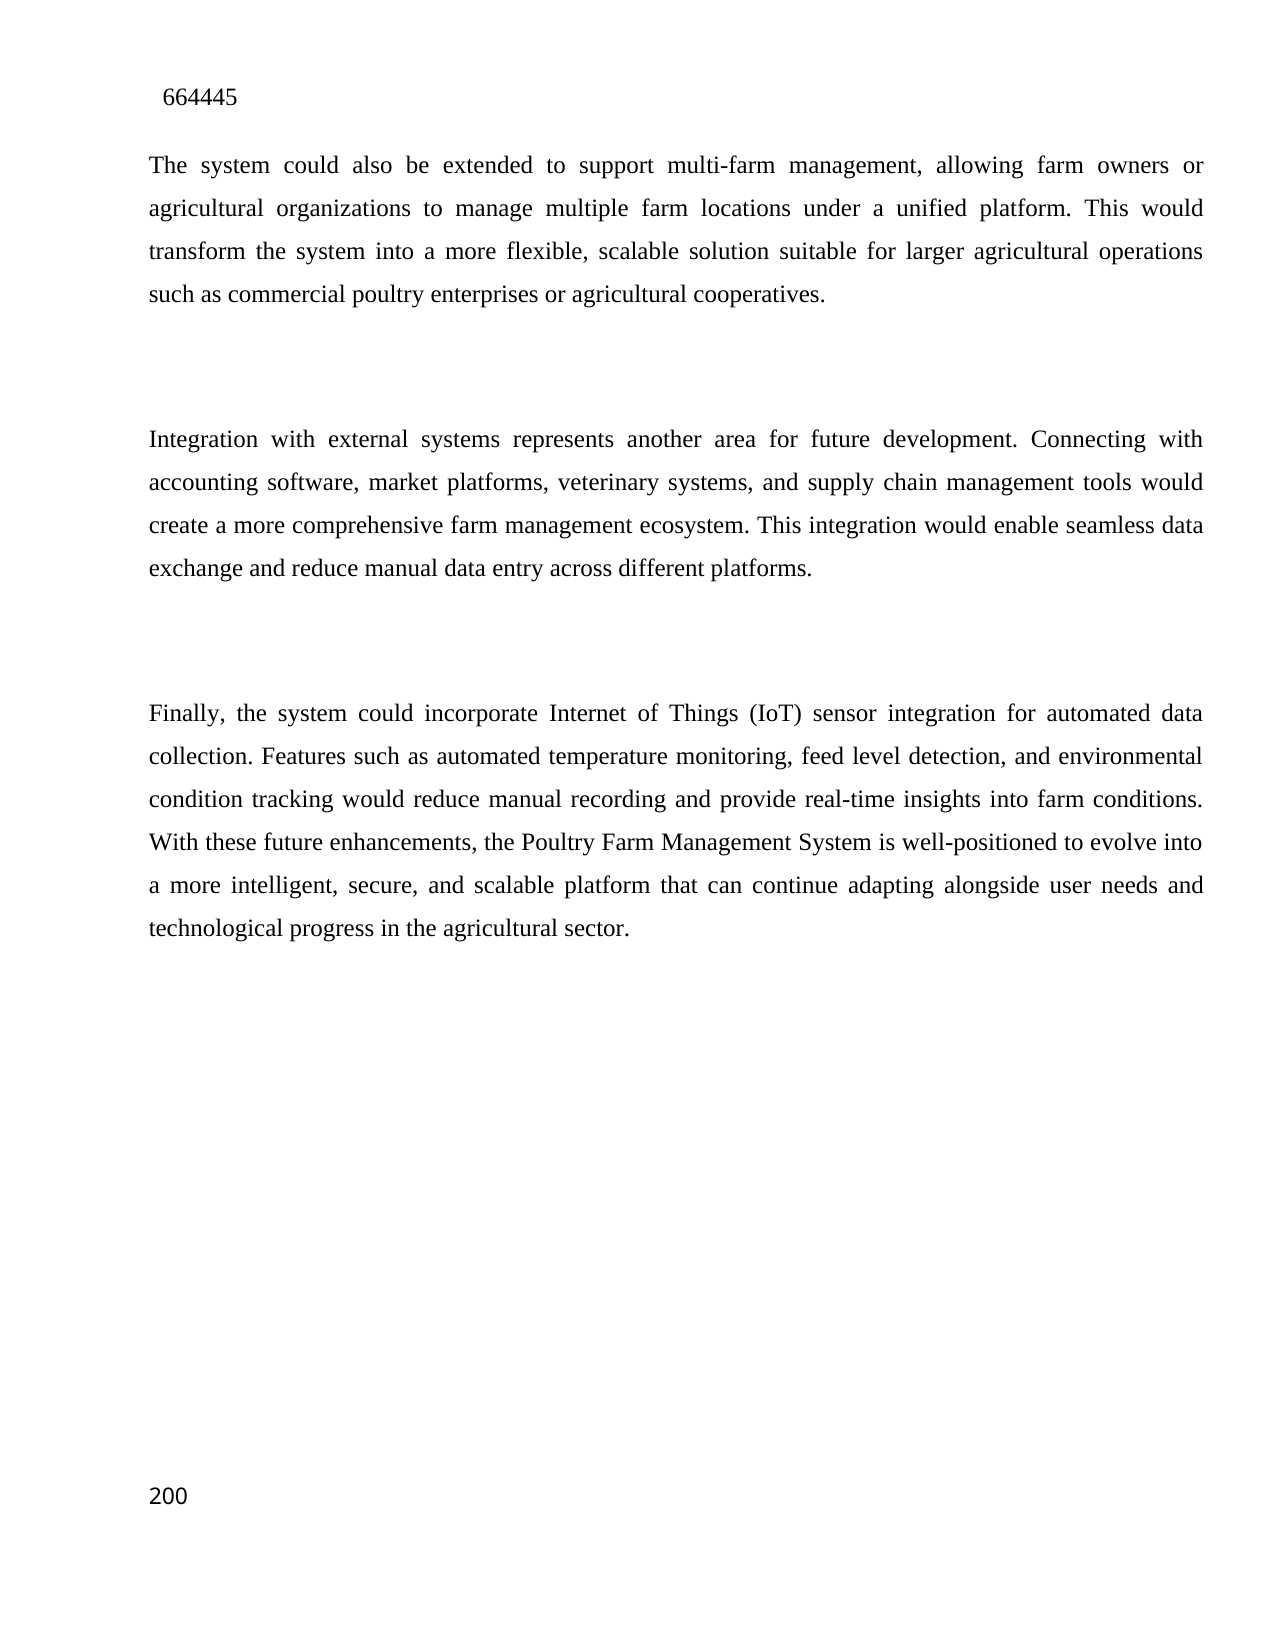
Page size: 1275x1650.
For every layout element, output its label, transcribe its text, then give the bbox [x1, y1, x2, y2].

text Integration with external systems represents another area for future development. Connecting with accounting software, market platforms, veterinary systems, and supply chain management tools would create a more comprehensive farm management ecosystem. This integration would enable seamless data exchange and reduce manual data entry across different platforms. [148, 424, 1205, 582]
text Finally, the system could incorporate Internet of Things (IoT) sensor integration for automated data collection. Features such as automated temperature monitoring, feed level detection, and environmental condition tracking would reduce manual recording and provide real-time insights into farm conditions. With these future enhancements, the Poultry Farm Management System is well-positioned to evolve into a more intelligent, secure, and scalable platform that can continue adapting alongside user needs and technological progress in the agricultural sector. [148, 698, 1205, 942]
text The system could also be extended to support multi-farm management, allowing farm owners or agricultural organizations to manage multiple farm locations under a unified platform. This would transform the system into a more flexible, scalable solution suitable for larger agricultural operations such as commercial poultry enterprises or agricultural cooperatives. [148, 150, 1205, 308]
